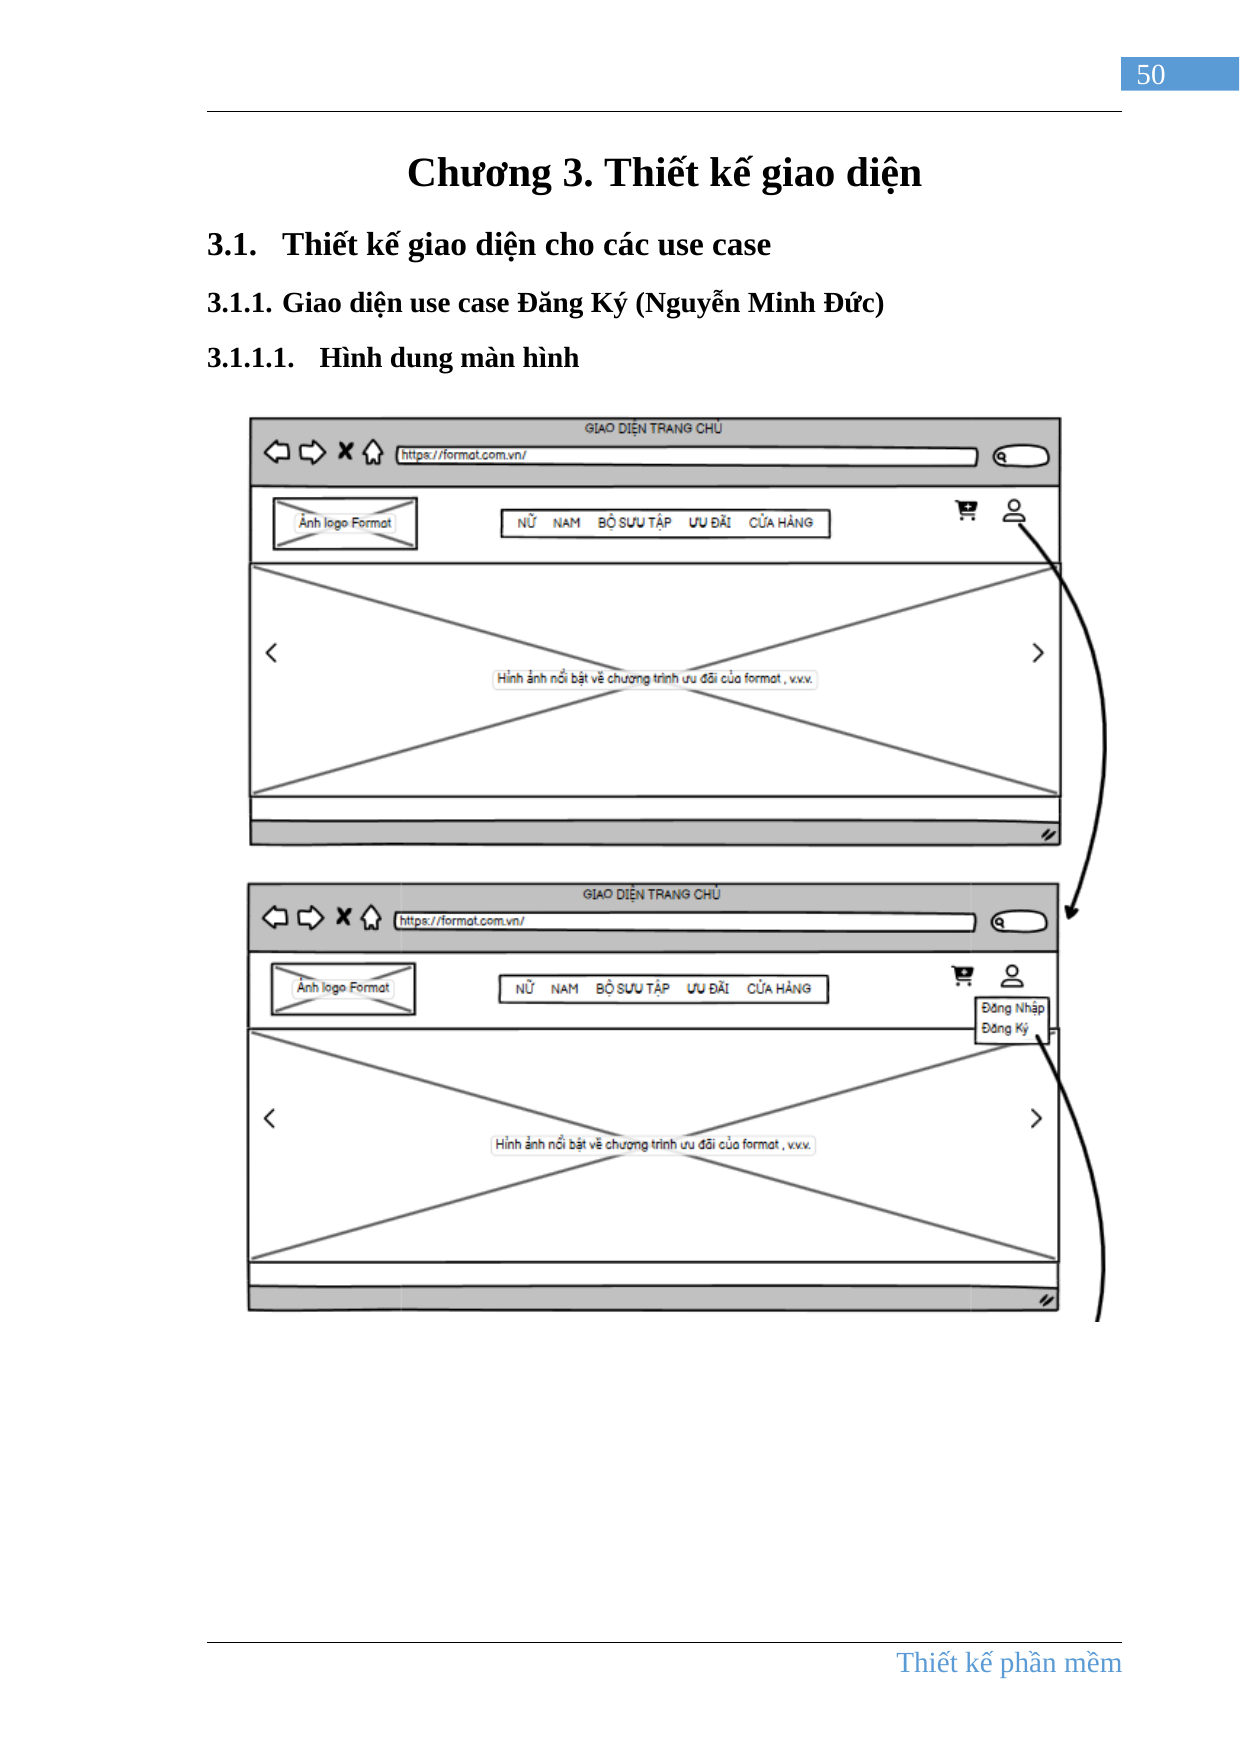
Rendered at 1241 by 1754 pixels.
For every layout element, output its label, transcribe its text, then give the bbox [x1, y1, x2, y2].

subtitle Thiết kế giao diện cho các use case [207, 224, 1122, 262]
subtitle Chương 3. Thiết kế giao diện [207, 148, 1122, 196]
subtitle Giao diện use case Đăng Ký (Nguyễn Minh Đức) [207, 285, 1122, 319]
picture [206, 390, 1123, 1322]
subtitle Hình dung màn hình [207, 340, 1122, 373]
